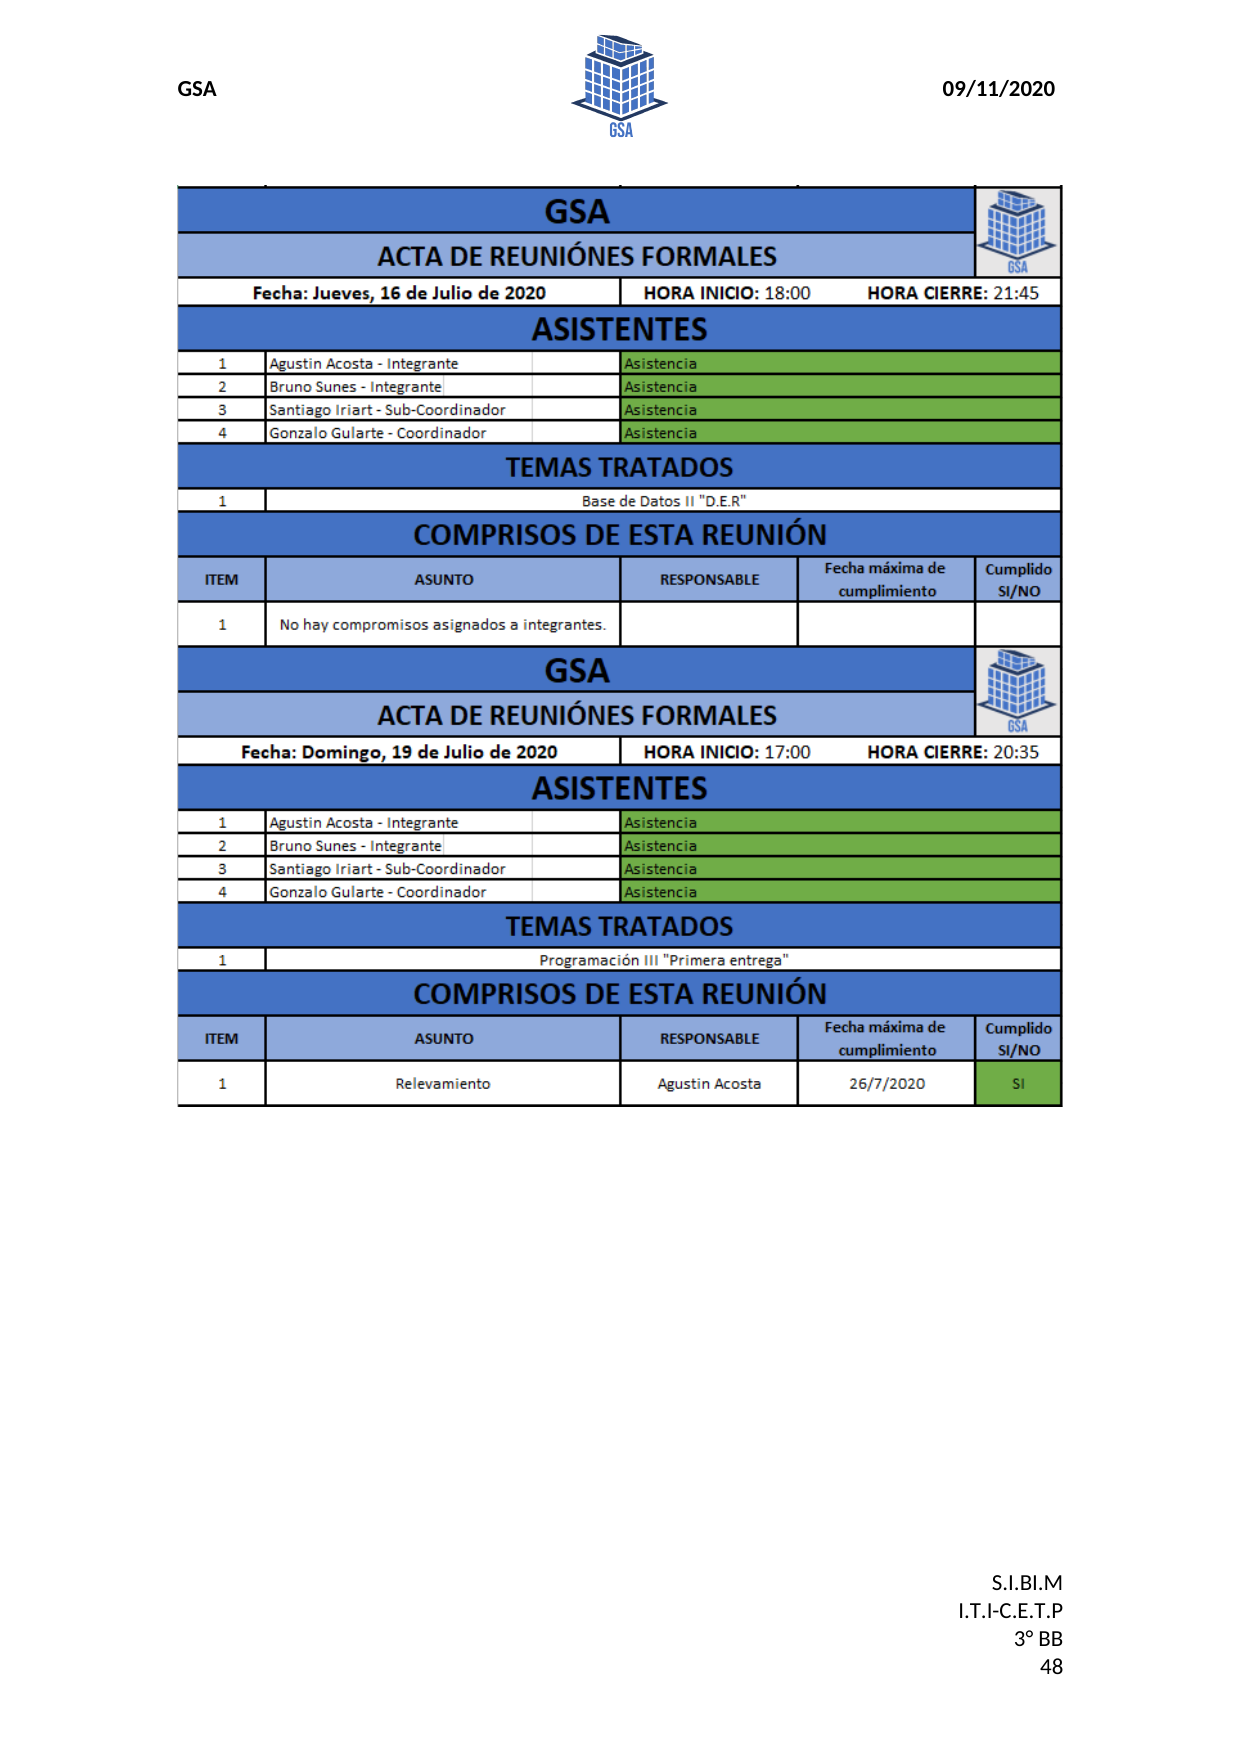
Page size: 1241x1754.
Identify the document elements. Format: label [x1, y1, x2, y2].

picture [177, 185, 1063, 1107]
picture [568, 34, 672, 138]
